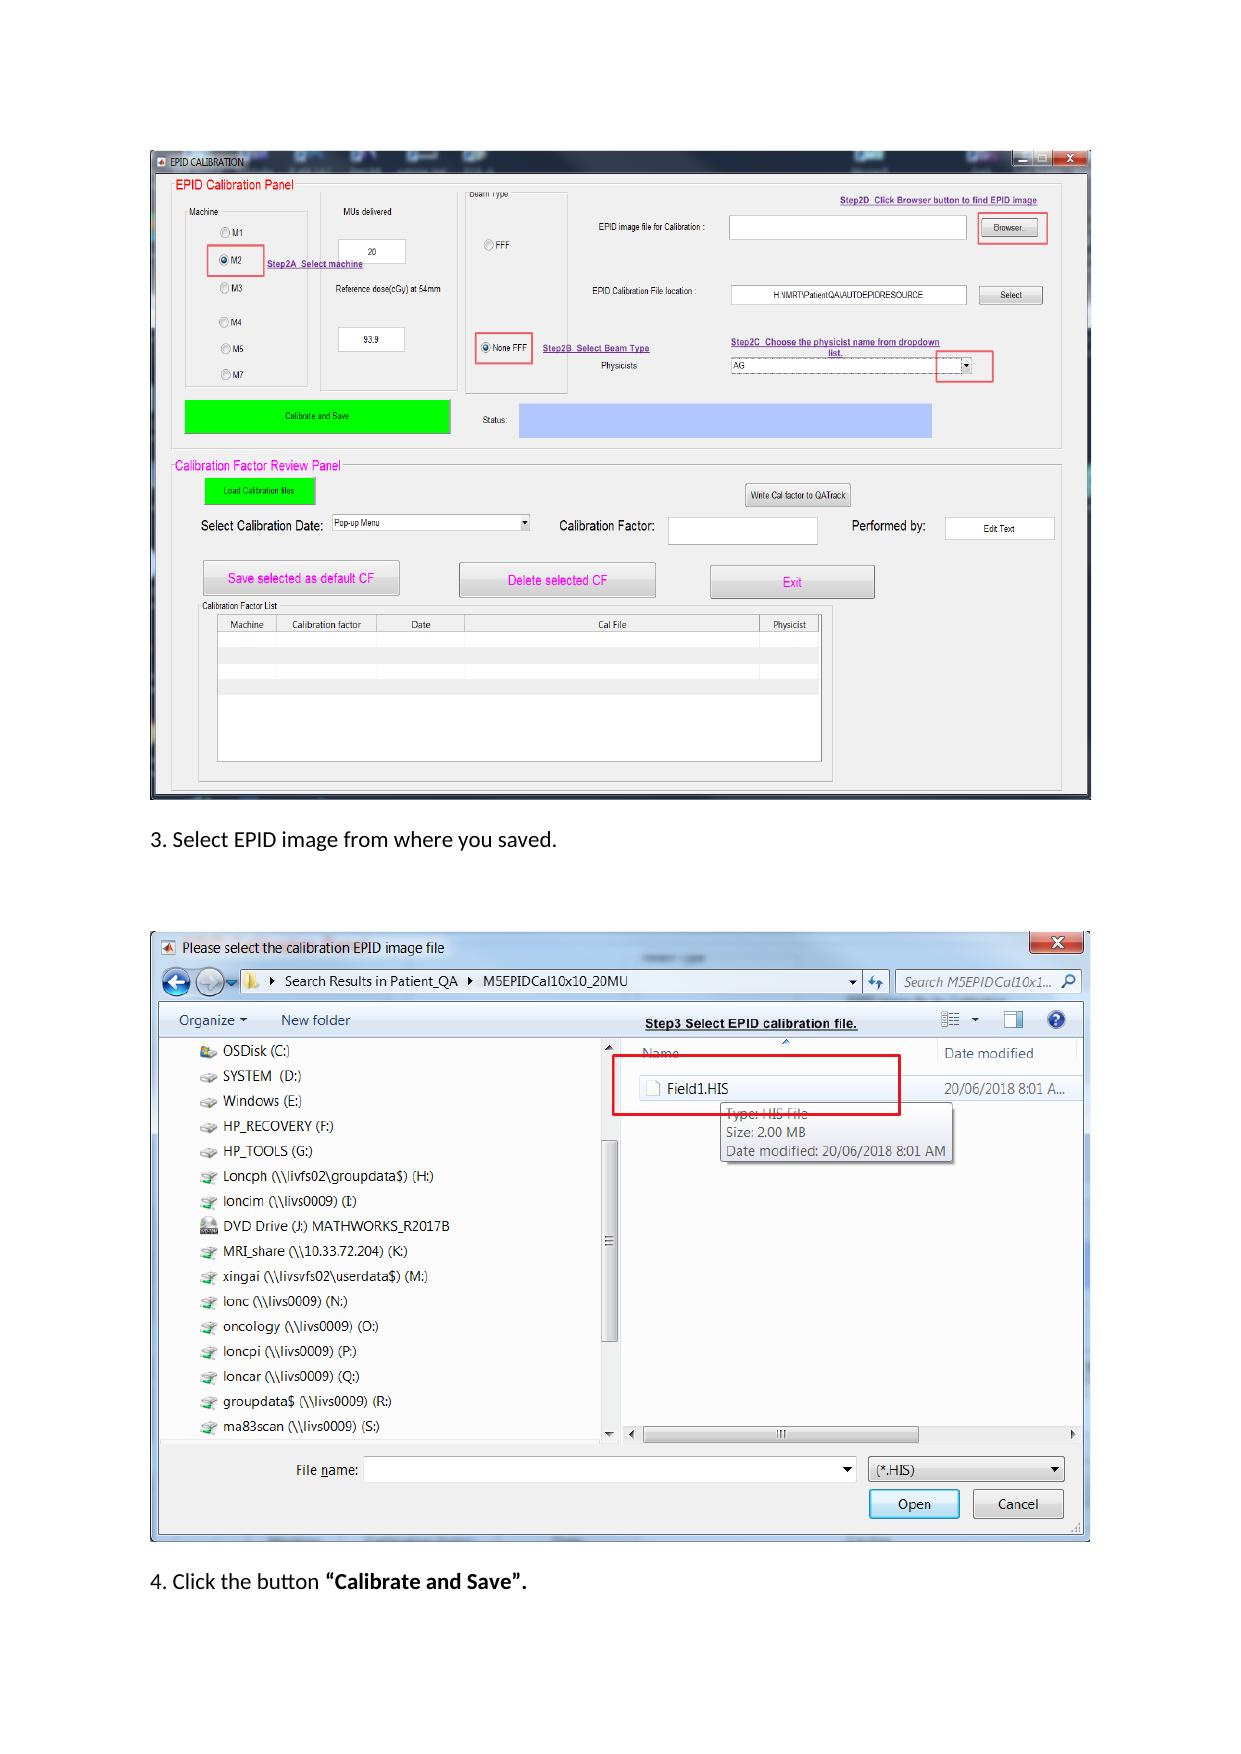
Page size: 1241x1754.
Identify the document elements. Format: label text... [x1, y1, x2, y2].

picture [150, 931, 1091, 1542]
text 3. Select EPID image from where you saved. [150, 825, 1090, 853]
picture [150, 150, 1092, 800]
text 4. Click the button “Calibrate and Save”. [150, 1567, 1090, 1595]
